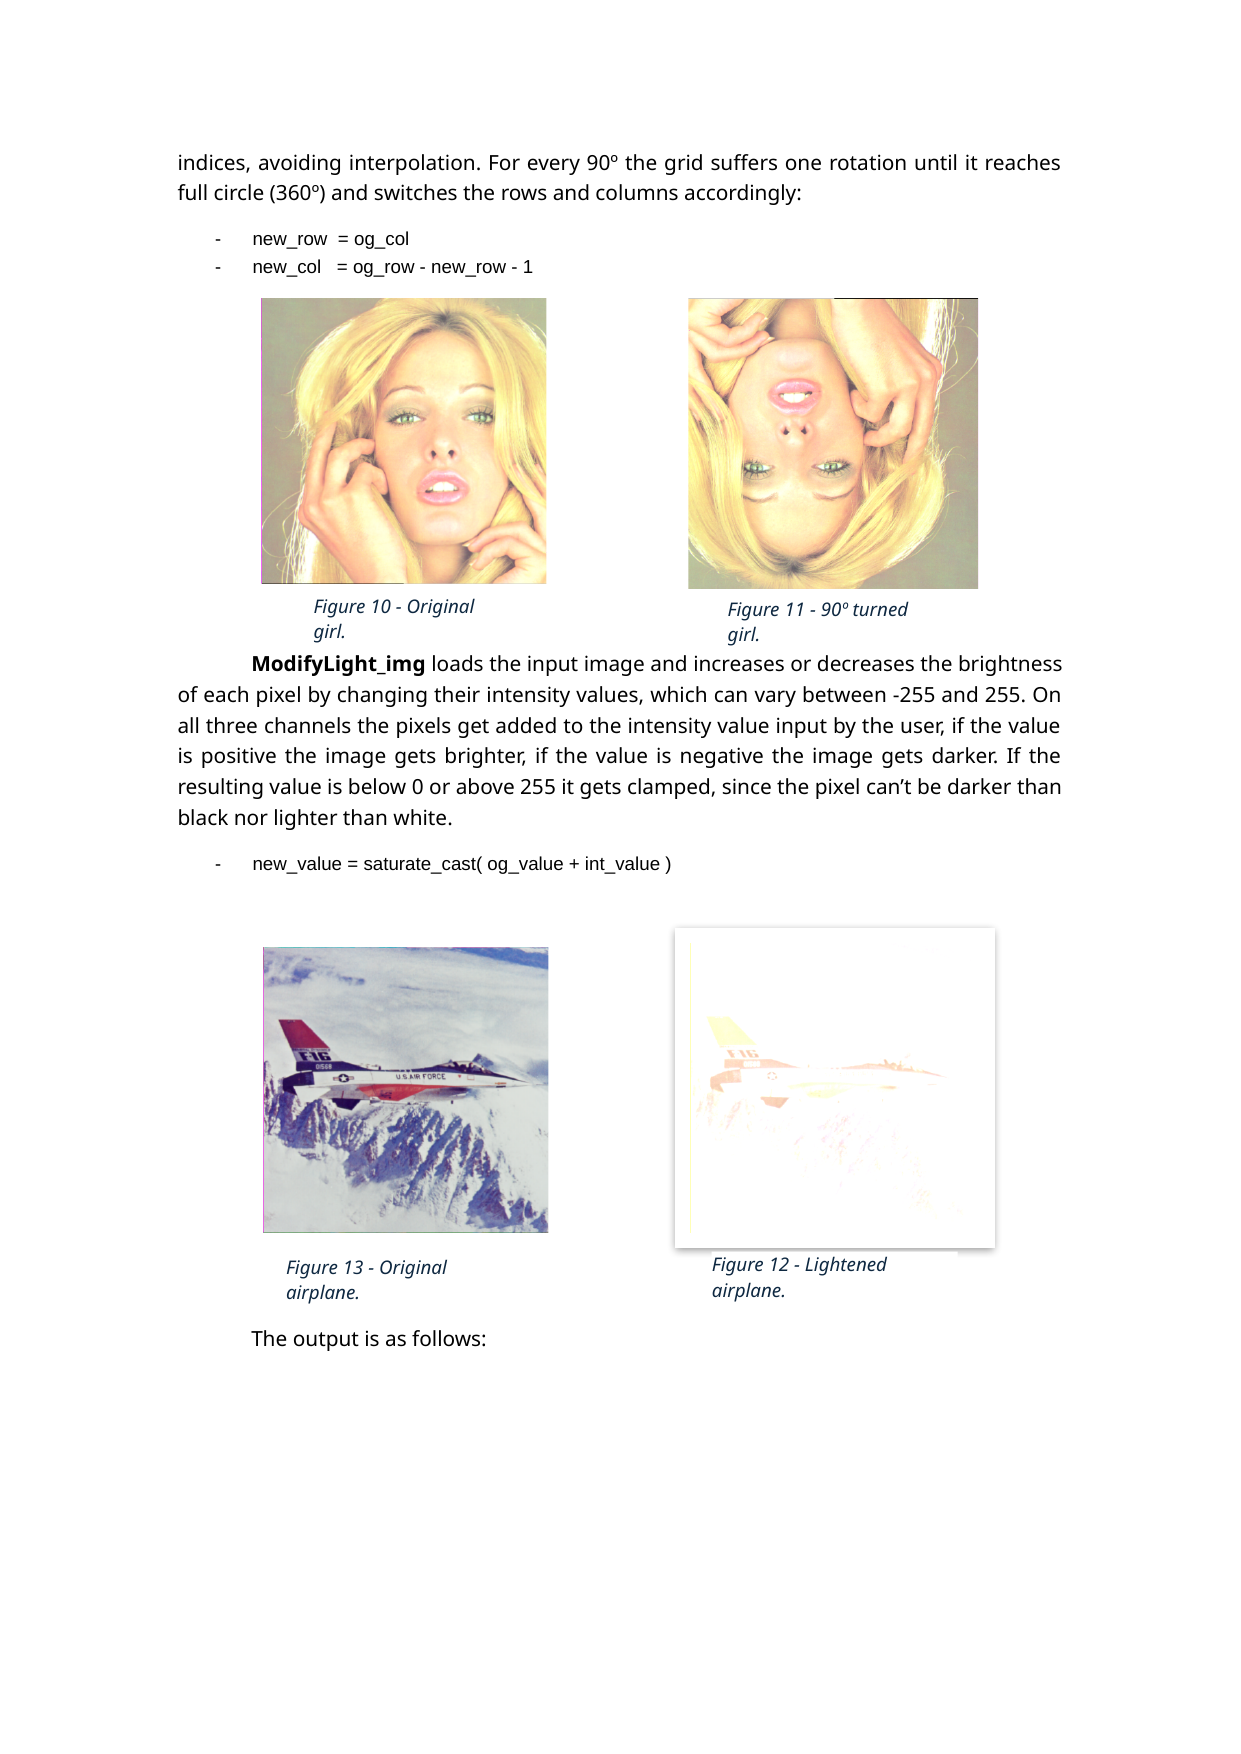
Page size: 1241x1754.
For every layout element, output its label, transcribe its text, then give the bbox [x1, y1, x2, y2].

picture [261, 298, 547, 584]
picture [263, 947, 549, 1233]
list new_value = saturate_cast( og_value + int_value ) [215, 850, 1063, 876]
picture [688, 298, 979, 589]
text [177, 148, 1063, 207]
list new_row = og_col [215, 226, 1063, 251]
picture [690, 943, 981, 1233]
list new_col = og_row - new_row - 1 [215, 253, 1063, 278]
